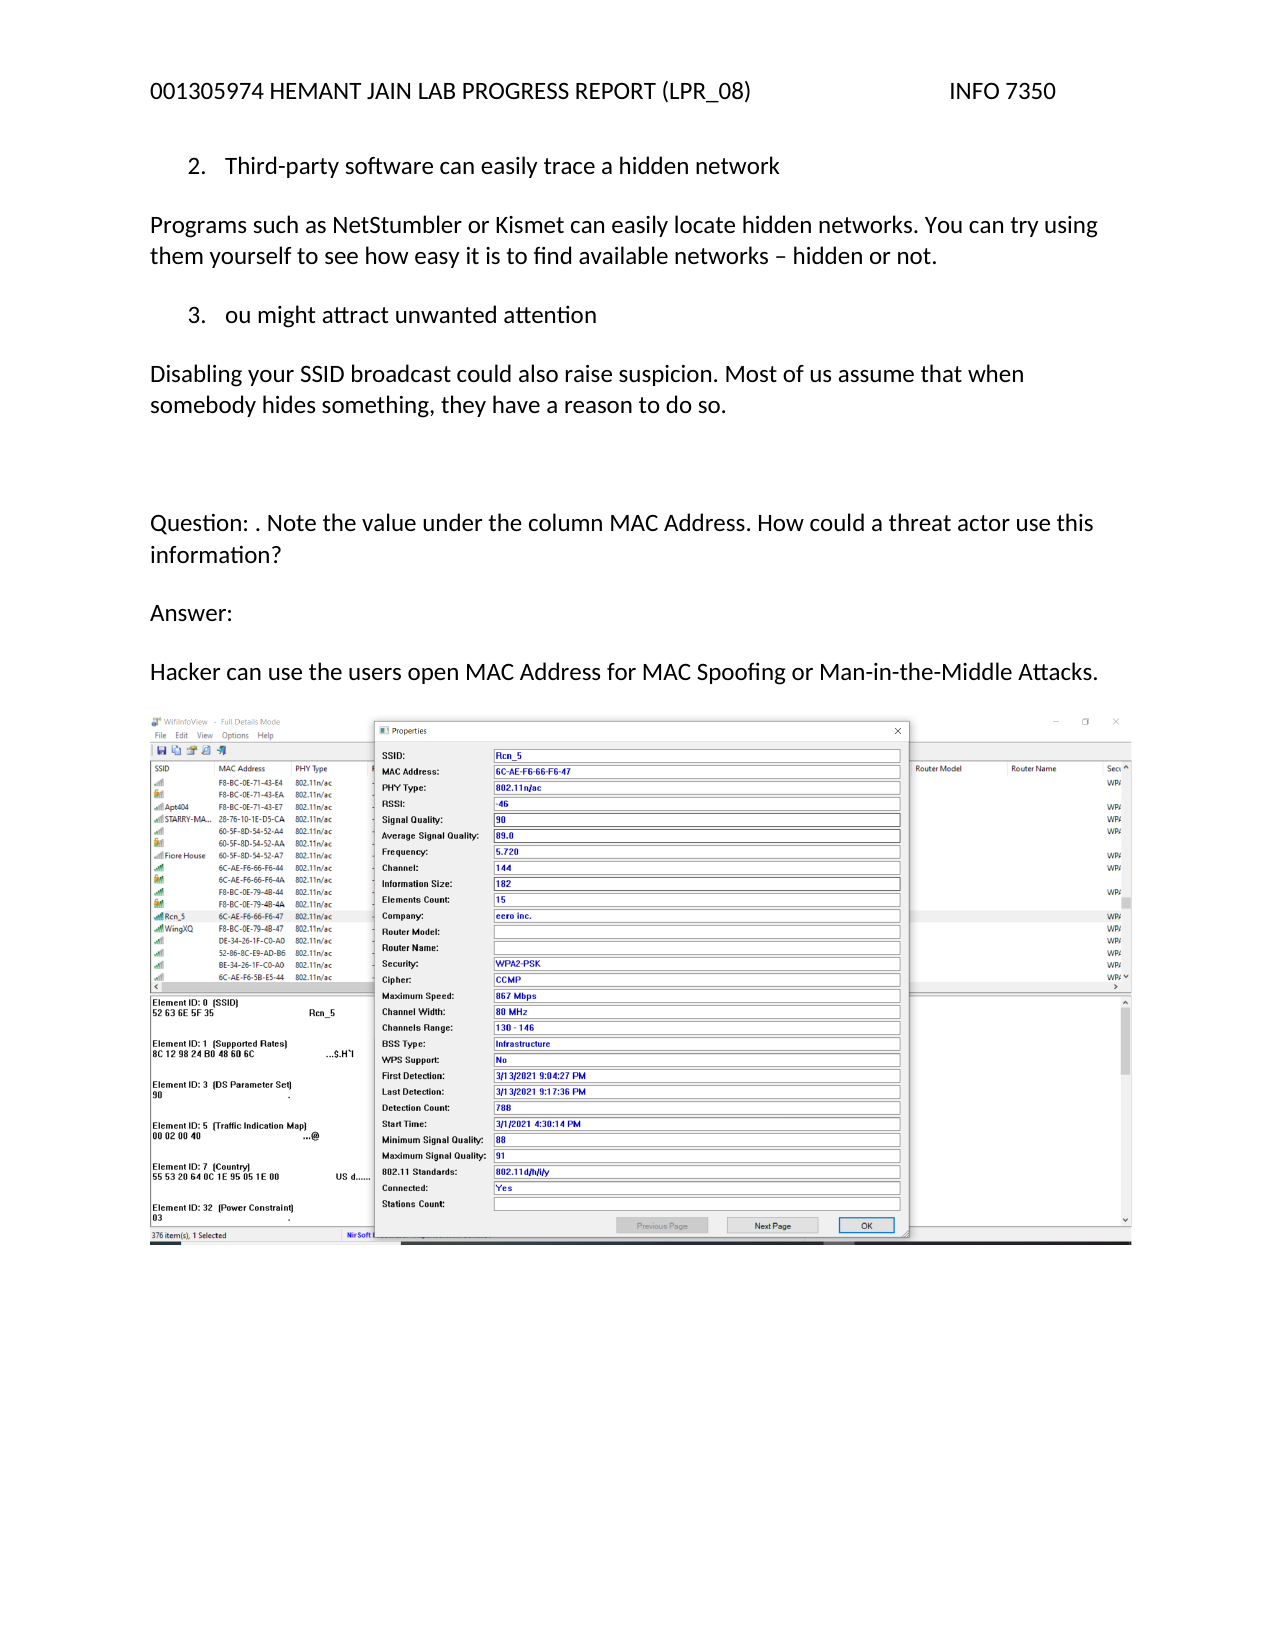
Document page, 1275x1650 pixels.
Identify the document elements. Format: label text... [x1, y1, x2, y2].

text Question: . Note the value under the column MAC Address. How could a threat actor use this information? [150, 507, 1131, 569]
text Hacker can use the users open MAC Address for MAC Spoofing or Man-in-the-Middle Attacks. [150, 656, 1131, 687]
picture [150, 715, 1132, 1245]
list Third-party software can easily trace a hidden network [187, 150, 1131, 181]
text Answer: [150, 597, 1131, 628]
list ou might attract unwanted attention [187, 299, 1131, 330]
text Disabling your SSID broadcast could also raise suspicion. Most of us assume that when somebody hides something, they have a reason to do so. [150, 358, 1131, 420]
text Programs such as NetStumbler or Kismet can easily locate hidden networks. You can try using them yourself to see how easy it is to find available networks – hidden or not. [150, 209, 1131, 271]
